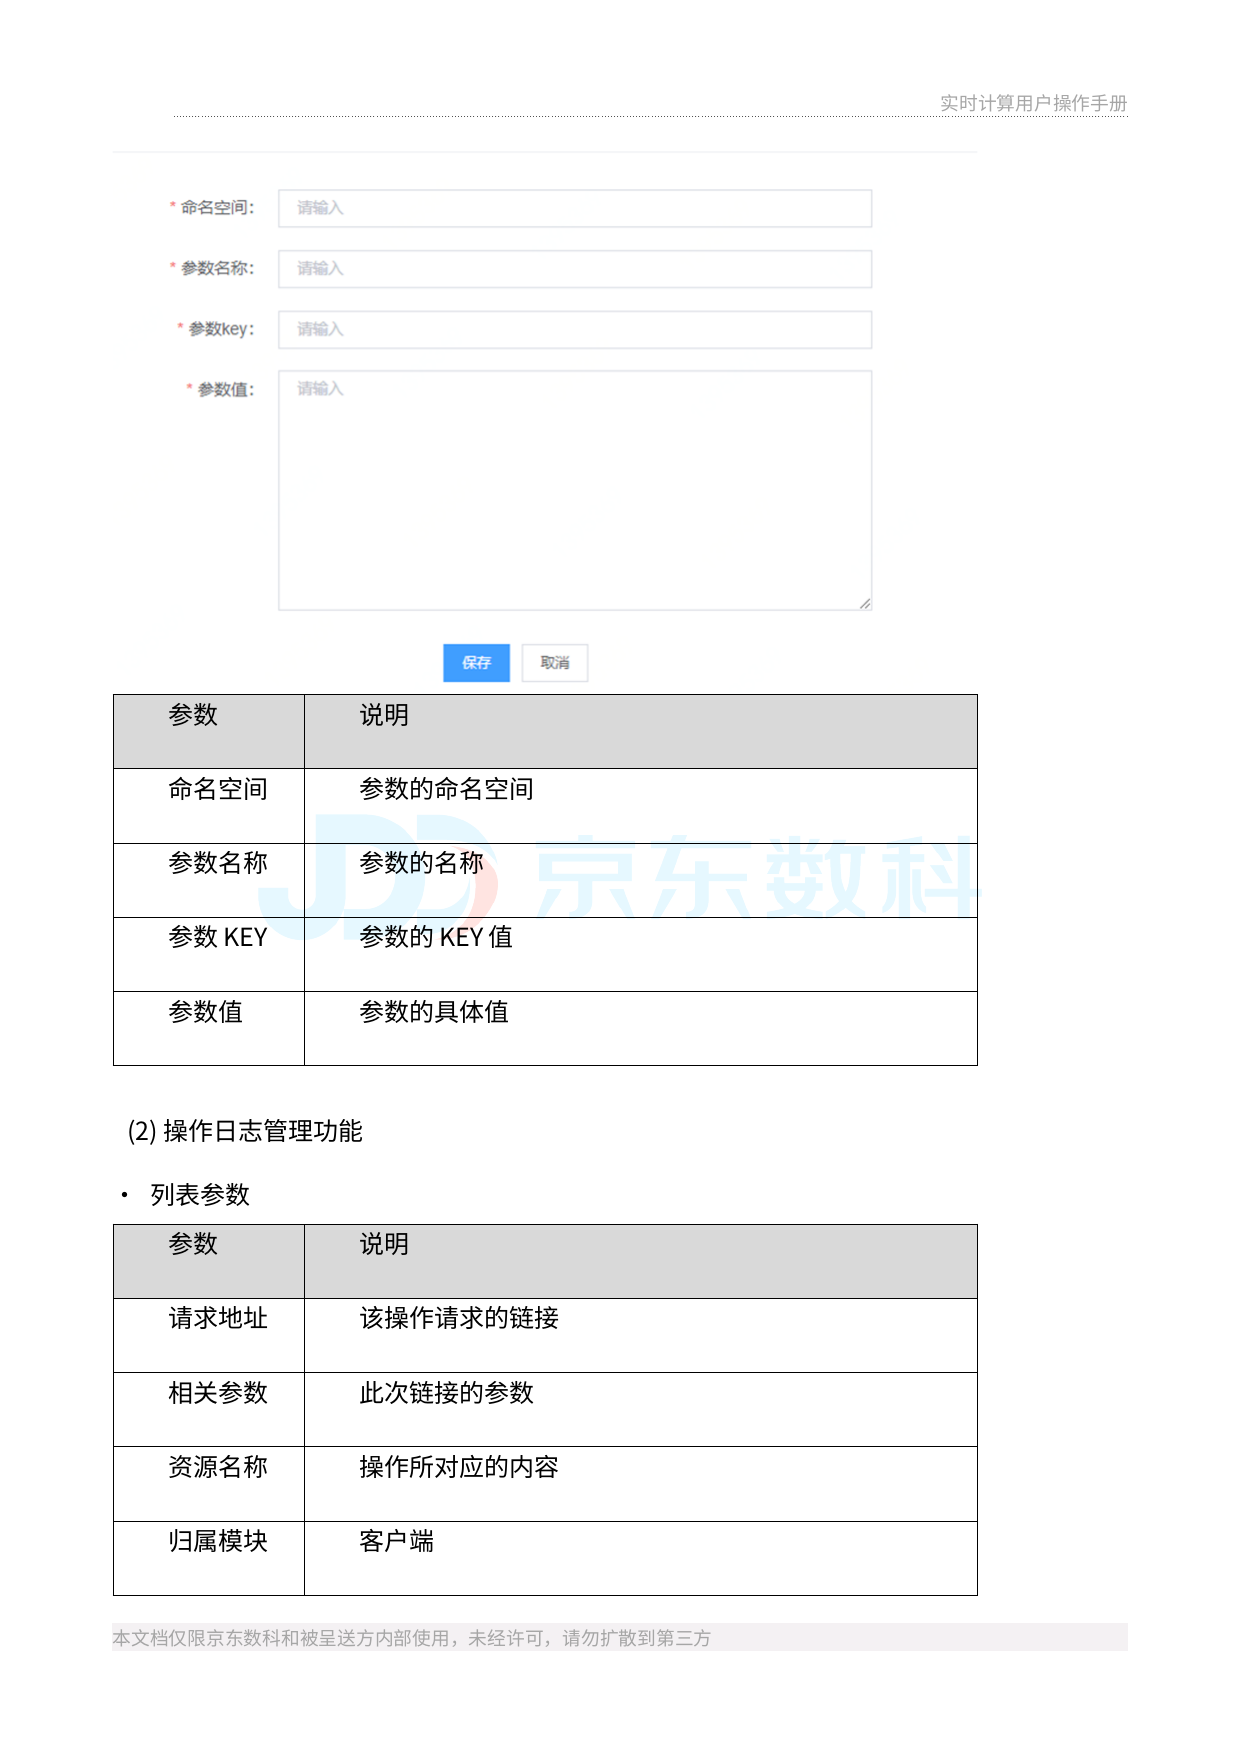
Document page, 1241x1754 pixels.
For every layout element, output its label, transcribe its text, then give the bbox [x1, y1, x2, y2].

table_cell 该操作请求的链接 [305, 1299, 977, 1372]
table_header 说明 [305, 1225, 977, 1298]
table_cell 此次链接的参数 [305, 1373, 977, 1446]
picture [112, 150, 978, 694]
table_cell 操作所对应的内容 [305, 1447, 977, 1521]
table_cell 参数的命名空间 [305, 769, 977, 843]
table_cell 客户端 管理端 [305, 1522, 977, 1595]
table_cell 参数的KEY值 [305, 918, 977, 991]
table_header 参数 [114, 695, 304, 768]
list 操作日志管理功能 [92, 1101, 1128, 1151]
text 列表参数 [112, 1161, 1128, 1215]
table_cell 参数KEY [114, 918, 304, 991]
table_header 说明 [305, 695, 977, 768]
table_cell 归属模块 [114, 1522, 304, 1595]
table_cell 请求地址 [114, 1299, 304, 1372]
table_cell 参数值 [114, 992, 304, 1065]
table_cell 资源名称 [114, 1447, 304, 1521]
table_cell 命名空间 [114, 769, 304, 843]
table_cell 相关参数 [114, 1373, 304, 1446]
table_cell 参数的名称 [305, 844, 977, 917]
table_cell 参数的具体值 [305, 992, 977, 1065]
table_cell 参数名称 [114, 844, 304, 917]
table_header 参数 [114, 1225, 304, 1298]
